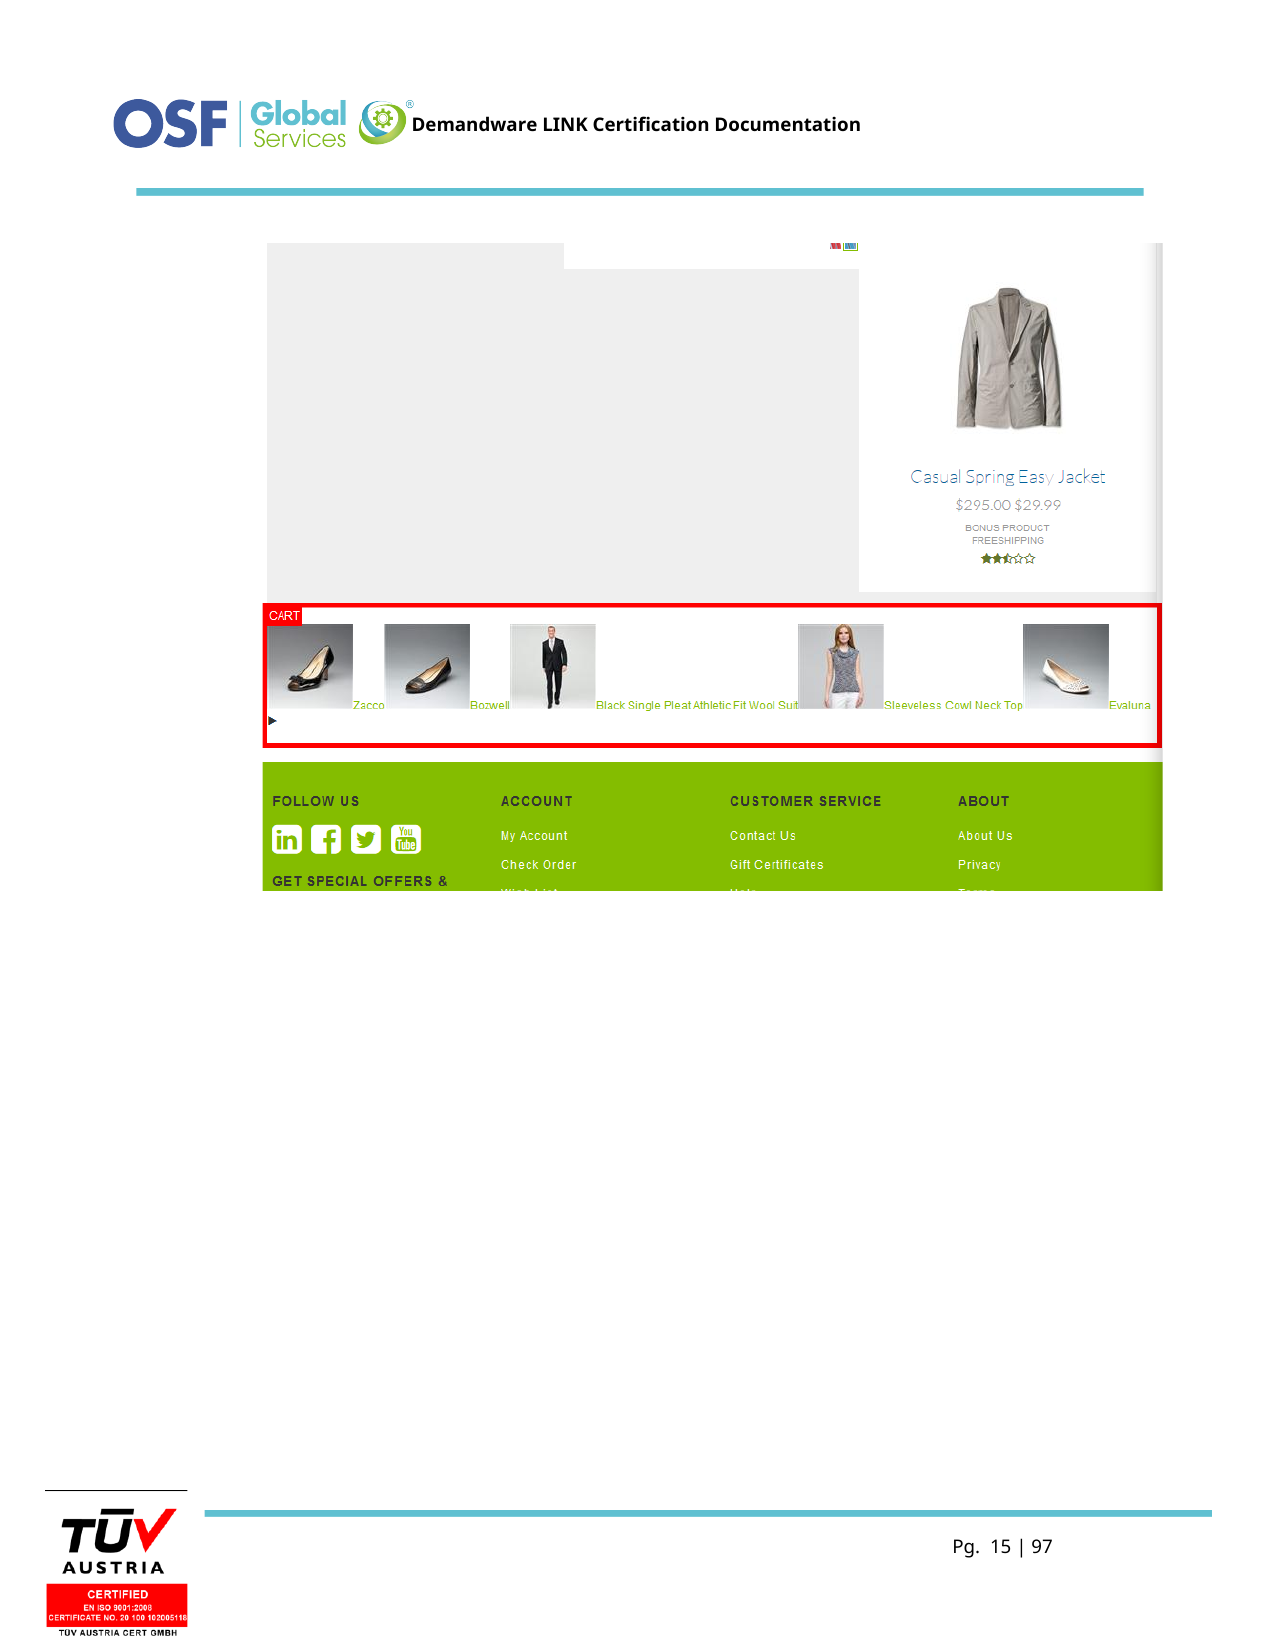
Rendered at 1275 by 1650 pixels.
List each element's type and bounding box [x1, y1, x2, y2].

picture [204, 1510, 1212, 1517]
picture [262, 243, 1163, 891]
picture [136, 188, 1144, 196]
picture [113, 99, 414, 148]
picture [43, 1490, 187, 1634]
